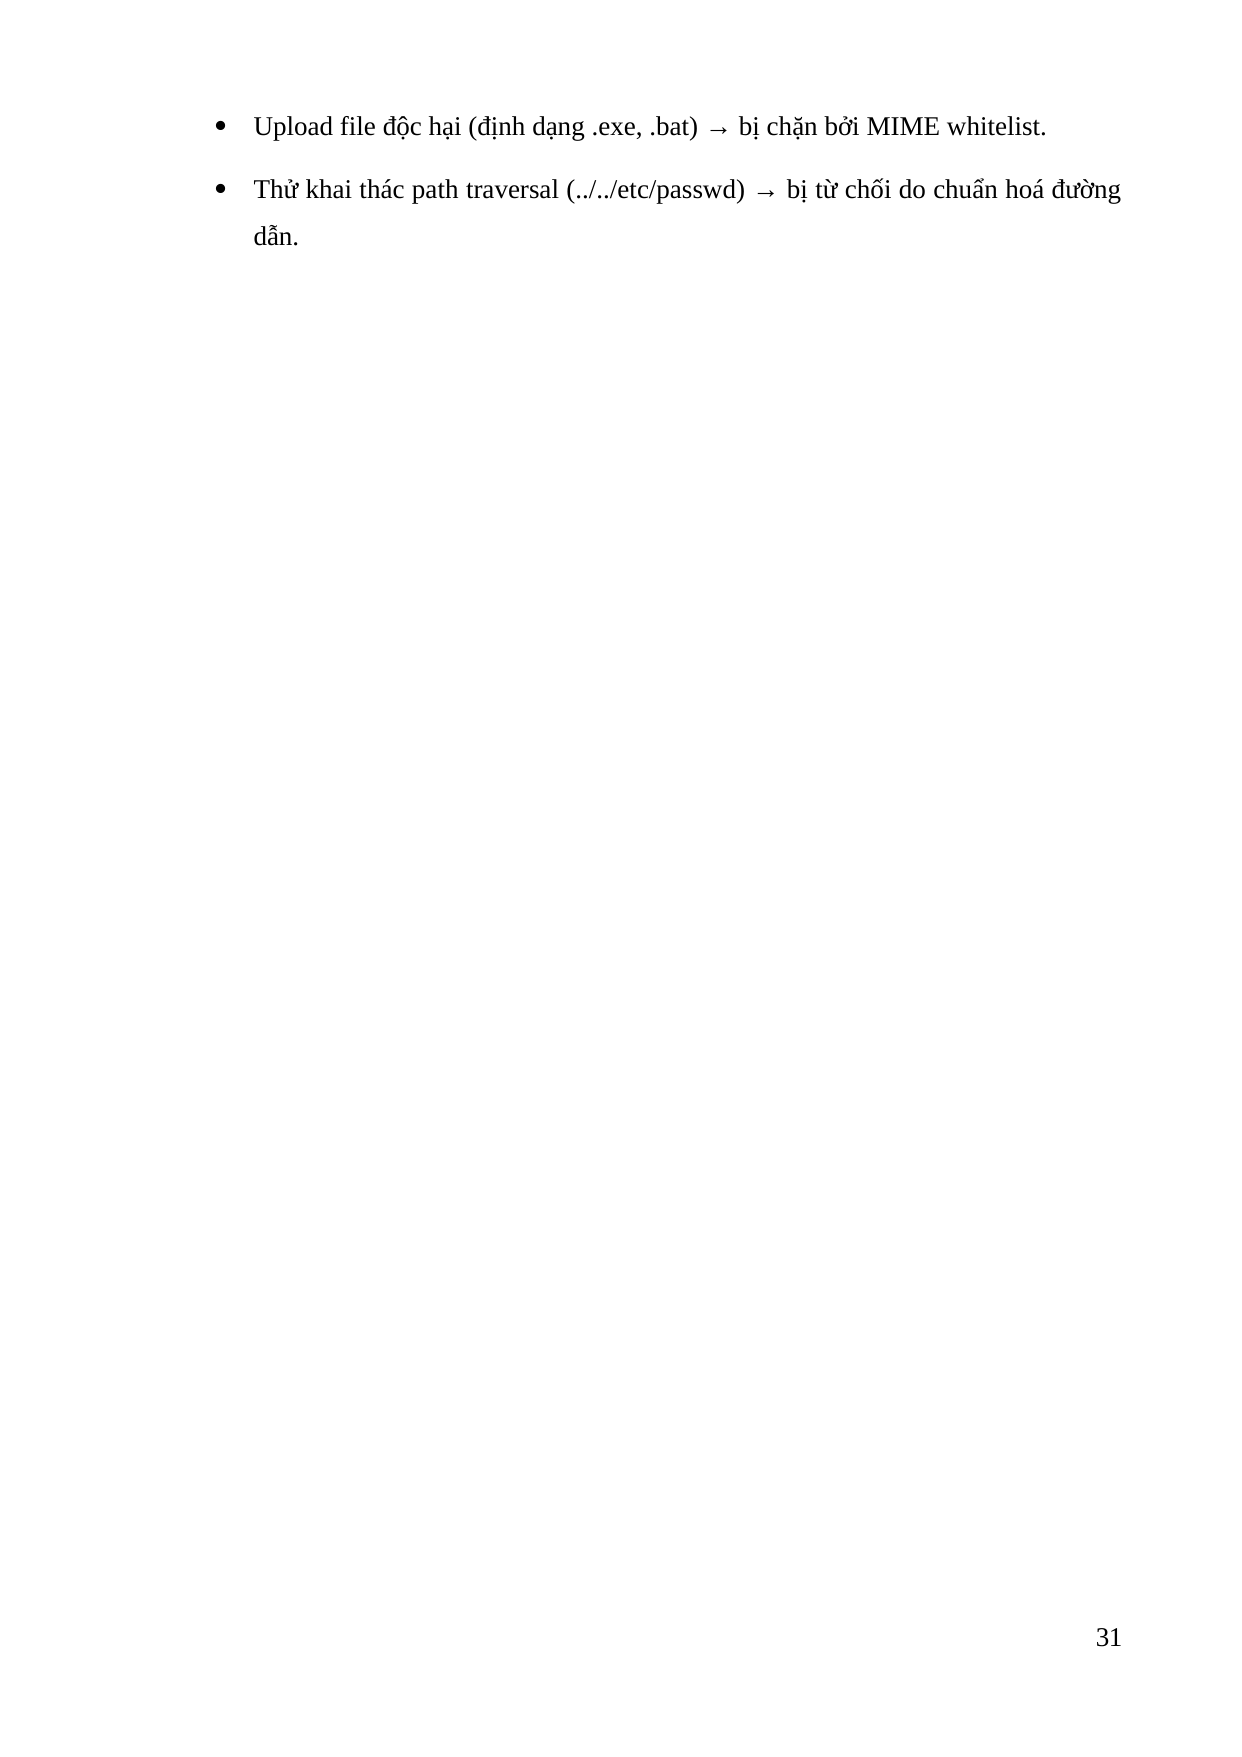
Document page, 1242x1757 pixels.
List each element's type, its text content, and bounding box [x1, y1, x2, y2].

text Thử khai thác path traversal (../../etc/passwd) → bị từ chối do chuẩn hoá đường dẫn. [216, 173, 1123, 251]
text Upload file độc hại (định dạng .exe, .bat) → bị chặn bởi MIME whitelist. [216, 110, 1123, 142]
